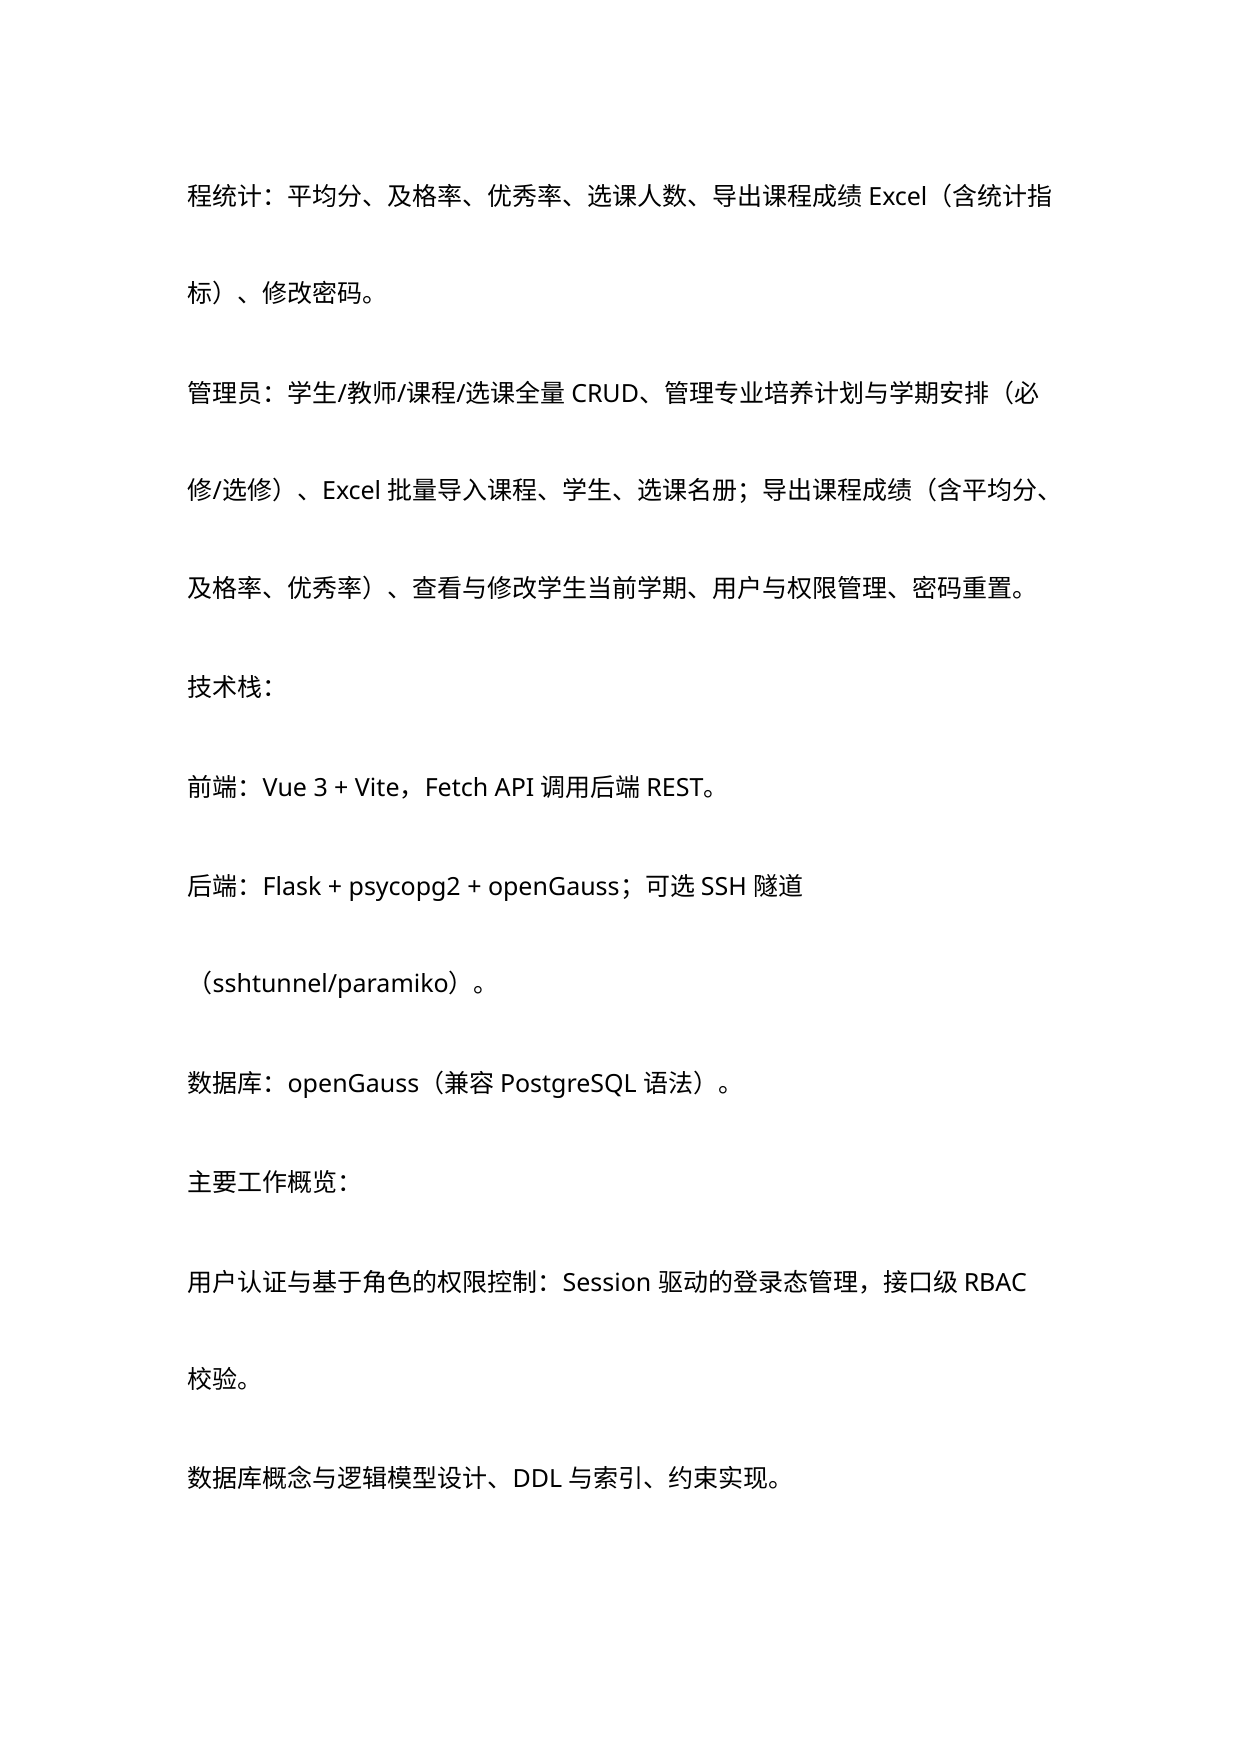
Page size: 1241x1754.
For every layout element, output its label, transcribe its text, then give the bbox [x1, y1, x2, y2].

text 后端：Flask + psycopg2 + openGauss；可选 SSH 隧道（sshtunnel/paramiko）。 [187, 852, 1053, 1014]
text 数据库：openGauss（兼容 PostgreSQL 语法）。 [187, 1049, 1053, 1114]
text 管理员：学生/教师/课程/选课全量 CRUD、管理专业培养计划与学期安排（必修/选修）、Excel 批量导入课程、学生、选课名册；导出课程成绩（含平均分、及格率、优秀率）、查看与修改学生当前学期、用户与权限管理、密码重置。 [187, 359, 1053, 619]
text 技术栈： [187, 653, 1053, 718]
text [187, 162, 1053, 324]
text 用户认证与基于角色的权限控制：Session 驱动的登录态管理，接口级 RBAC 校验。 [187, 1248, 1053, 1410]
text 主要工作概览： [187, 1148, 1053, 1213]
text 前端：Vue 3 + Vite，Fetch API 调用后端 REST。 [187, 753, 1053, 818]
text 数据库概念与逻辑模型设计、DDL 与索引、约束实现。 [187, 1444, 1053, 1509]
